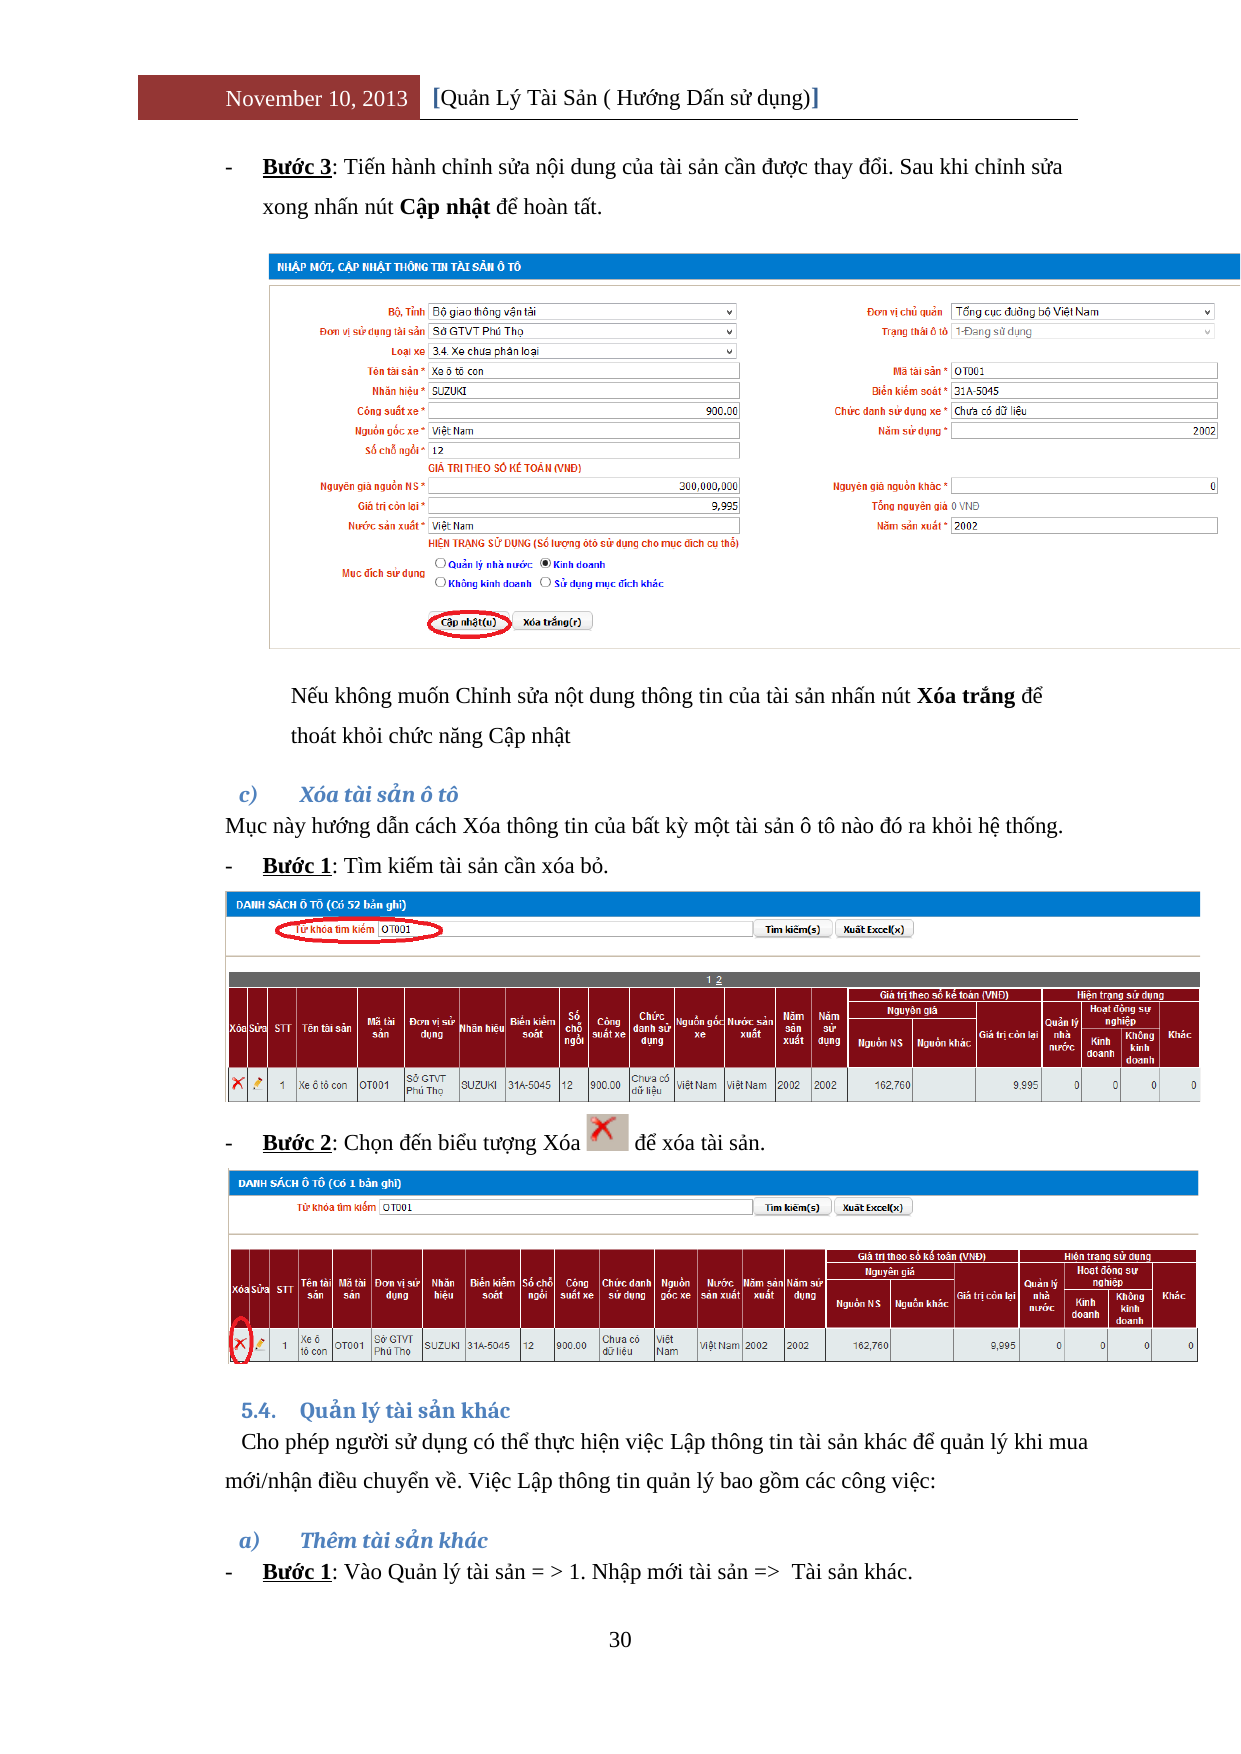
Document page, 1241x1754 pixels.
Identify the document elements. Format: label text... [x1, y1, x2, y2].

subtitle Thêm tài sản khác [239, 1528, 1090, 1554]
picture [225, 891, 1200, 1102]
list Bước 1: Tìm kiếm tài sản cần xóa bỏ. [225, 852, 1090, 878]
list Bước 2: Chọn đến biểu tượng Xóa để xóa tài sản. [225, 1114, 1090, 1155]
picture [268, 253, 1241, 649]
subtitle Quản lý tài sản khác [241, 1398, 1090, 1424]
picture [586, 1114, 629, 1151]
text Cho phép người sử dụng có thể thực hiện việc Lập thông tin tài sản khác để quản lý khi mua mới/nhận điều chuyển về. Việc Lập thông tin quản lý bao gồm các công việc: [225, 1428, 1090, 1494]
list Nếu không muốn Chỉnh sửa nột dung thông tin của tài sản nhấn nút Xóa trắng để thoát khỏi chức năng Cập nhật [291, 682, 1090, 748]
list Bước 3: Tiến hành chỉnh sửa nội dung của tài sản cần được thay đổi. Sau khi chỉnh sửa xong nhấn nút Cập nhật để hoàn tất. [225, 153, 1090, 219]
subtitle Xóa tài sản ô tô [239, 782, 1090, 808]
list Bước 1: Vào Quản lý tài sản = > 1. Nhập mới tài sản => Tài sản khác. [225, 1558, 1090, 1584]
list Mục này hướng dẫn cách Xóa thông tin của bất kỳ một tài sản ô tô nào đó ra khỏi hệ thống. [225, 812, 1090, 839]
picture [225, 1168, 1199, 1364]
